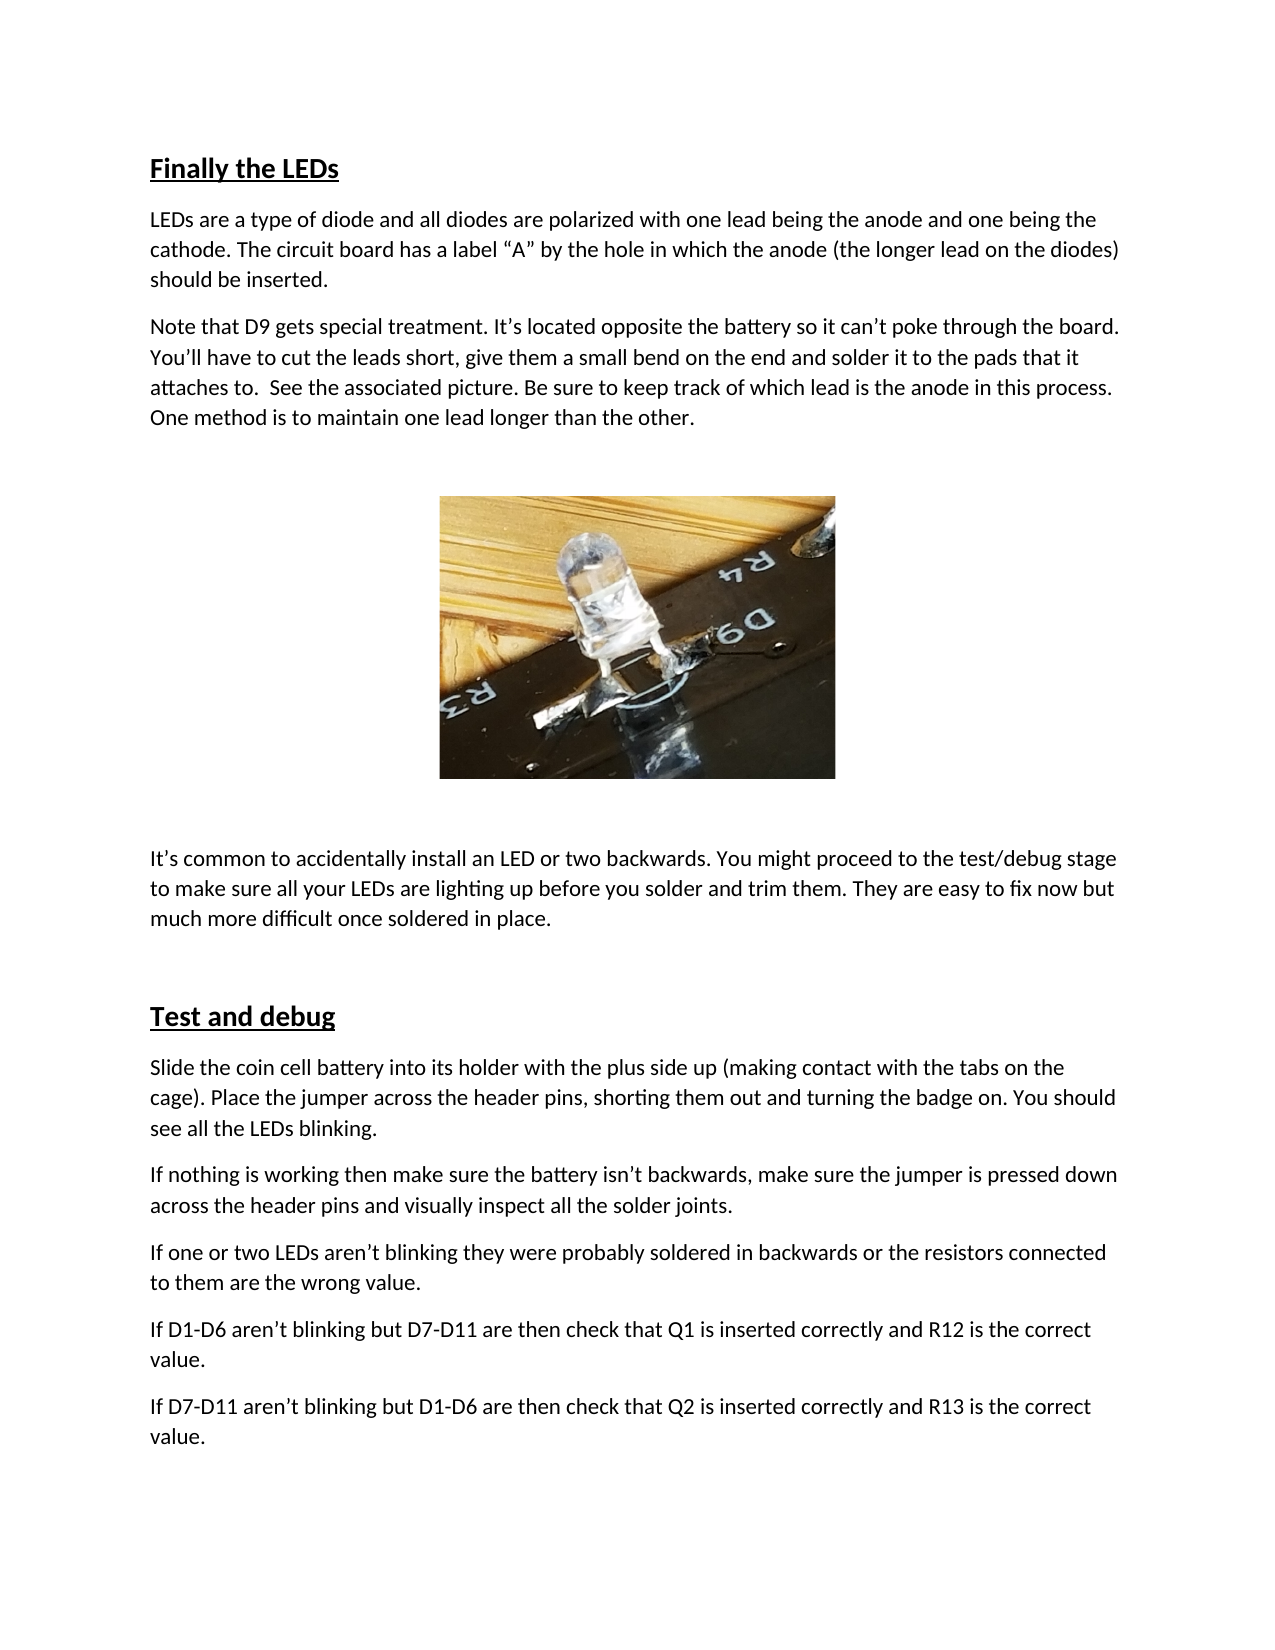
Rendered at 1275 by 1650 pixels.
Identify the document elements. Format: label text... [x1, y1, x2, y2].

text It’s common to accidentally install an LED or two backwards. You might proceed to the test/debug stage to make sure all your LEDs are lighting up before you solder and trim them. They are easy to fix now but much more difficult once soldered in place. [150, 844, 1125, 932]
text If one or two LEDs aren’t blinking they were probably soldered in backwards or the resistors connected to them are the wrong value. [150, 1238, 1125, 1296]
text If nothing is working then make sure the battery isn’t backwards, make sure the jumper is pressed down across the header pins and visually inspect all the solder joints. [150, 1161, 1125, 1219]
text Test and debug [150, 998, 1125, 1034]
text Finally the LEDs [150, 150, 1125, 186]
text LEDs are a type of diode and all diodes are polarized with one lead being the anode and one being the cathode. The circuit board has a label “A” by the hole in which the anode (the longer lead on the diodes) should be inserted. [150, 205, 1125, 293]
text Slide the coin cell battery into its holder with the plus side up (making contact with the tabs on the cage). Place the jumper across the header pins, shorting them out and turning the badge on. You should see all the LEDs blinking. [150, 1053, 1125, 1142]
text Note that D9 gets special treatment. It’s located opposite the battery so it can’t poke through the board. You’ll have to cut the leads short, give them a small bend on the end and solder it to the pads that it attaches to. See the associated picture. Be sure to keep track of which lead is the anode in this process. One method is to maintain one lead longer than the other. [150, 312, 1125, 431]
text If D7-D11 aren’t blinking but D1-D6 are then check that Q2 is inserted correctly and R13 is the correct value. [150, 1392, 1125, 1450]
picture [439, 496, 836, 779]
text If D1-D6 aren’t blinking but D7-D11 are then check that Q1 is inserted correctly and R12 is the correct value. [150, 1315, 1125, 1373]
